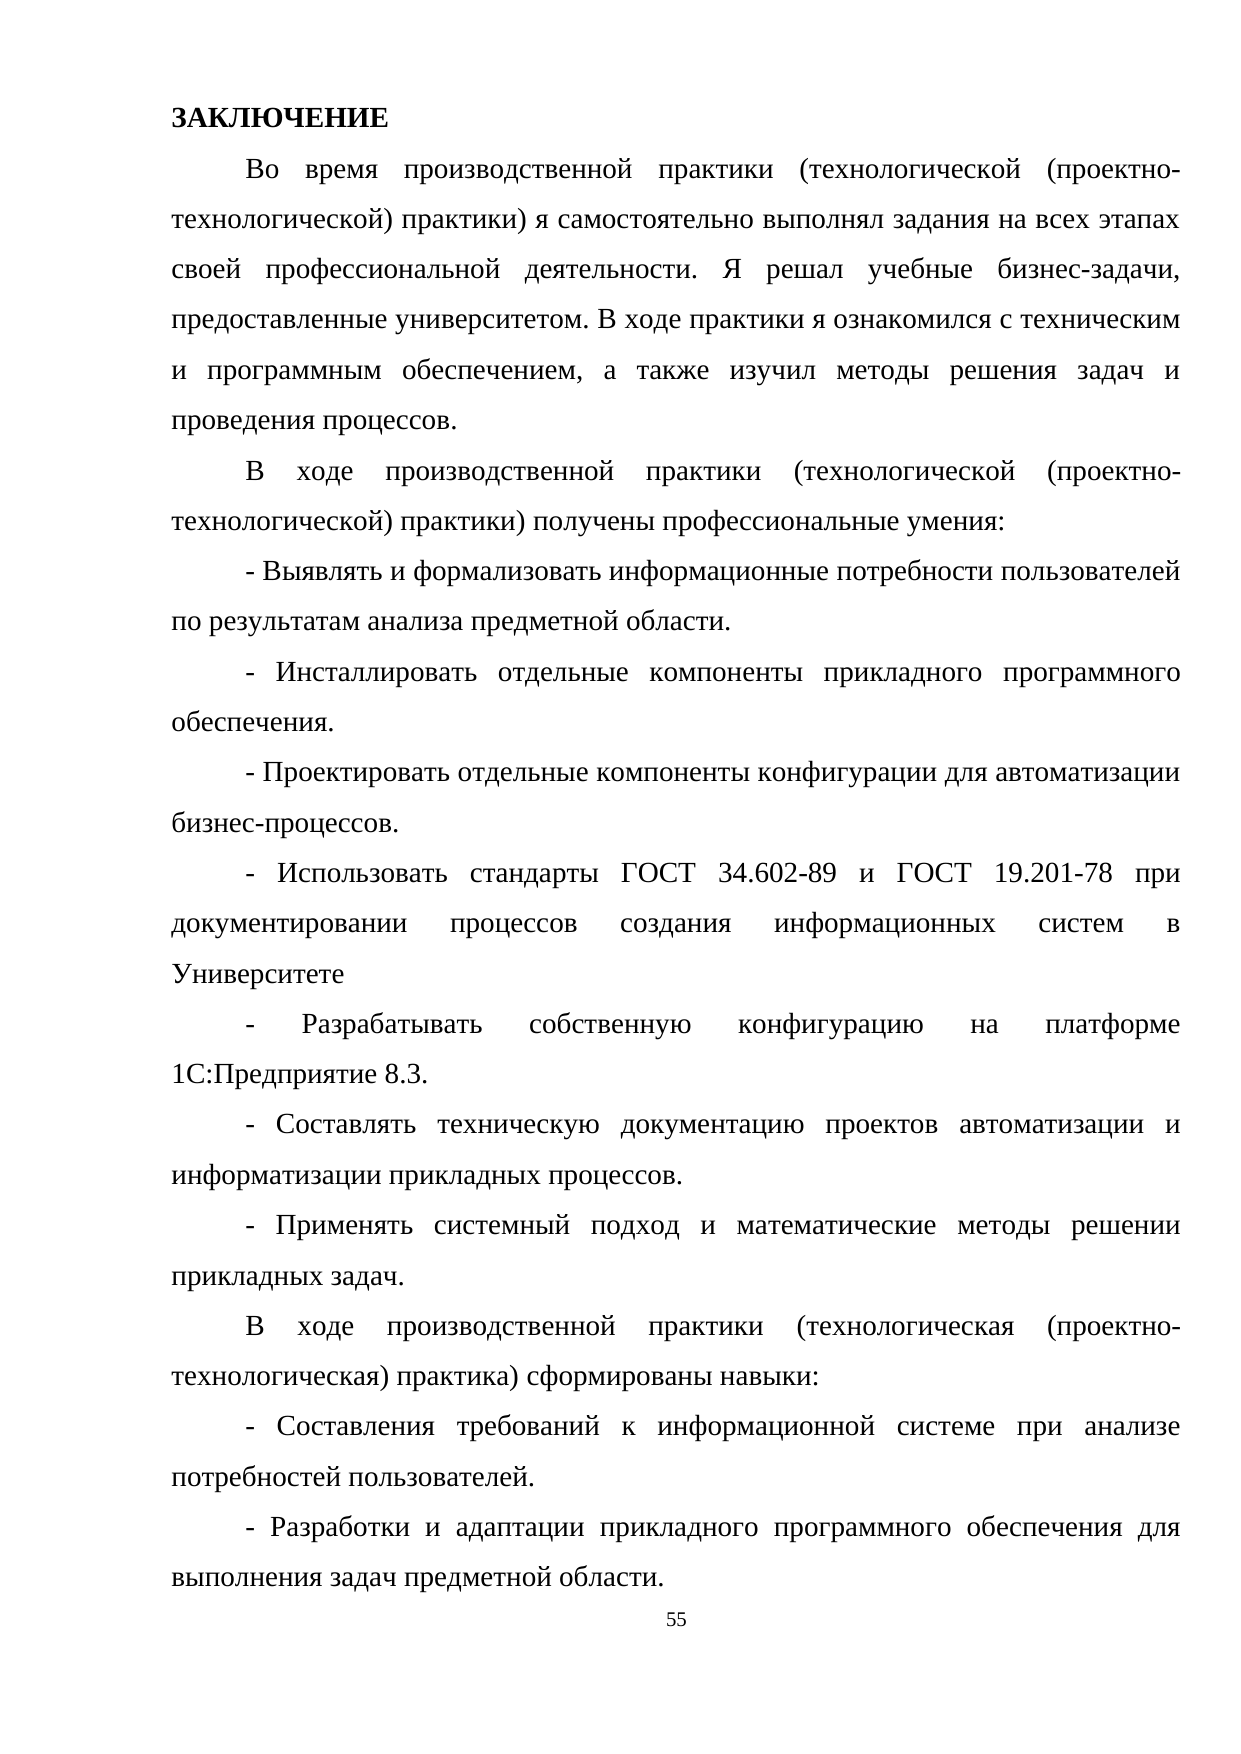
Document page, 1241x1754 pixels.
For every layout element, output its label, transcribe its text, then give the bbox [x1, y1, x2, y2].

text - Выявлять и формализовать информационные потребности пользователей по результатам анализа предметной области. [171, 553, 1181, 637]
text - Инсталлировать отдельные компоненты прикладного программного обеспечения. [171, 654, 1181, 738]
text В ходе производственной практики (технологической (проектно-технологической) практики) получены профессиональные умения: [171, 453, 1181, 536]
text В ходе производственной практики (технологическая (проектно-технологическая) практика) сформированы навыки: [171, 1308, 1181, 1392]
text - Использовать стандарты ГОСТ 34.602-89 и ГОСТ 19.201-78 при документировании процессов создания информационных систем в Университете [171, 855, 1181, 989]
subtitle Заключение [171, 100, 1181, 134]
text - Составлять техническую документацию проектов автоматизации и информатизации прикладных процессов. [171, 1107, 1181, 1191]
text - Составления требований к информационной системе при анализе потребностей пользователей. [171, 1408, 1181, 1492]
text Во время производственной практики (технологической (проектно-технологической) практики) я самостоятельно выполнял задания на всех этапах своей профессиональной деятельности. Я решал учебные бизнес-задачи, предоставленные университетом. В ходе практики я ознакомился с техническим и программным обеспечением, а также изучил методы решения задач и проведения процессов. [171, 151, 1181, 436]
text - Разработки и адаптации прикладного программного обеспечения для выполнения задач предметной области. [171, 1509, 1181, 1593]
text - Применять системный подход и математические методы решении прикладных задач. [171, 1207, 1181, 1291]
text - Разрабатывать собственную конфигурацию на платформе 1С:Предприятие 8.3. [171, 1006, 1181, 1090]
text - Проектировать отдельные компоненты конфигурации для автоматизации бизнес-процессов. [171, 754, 1181, 838]
